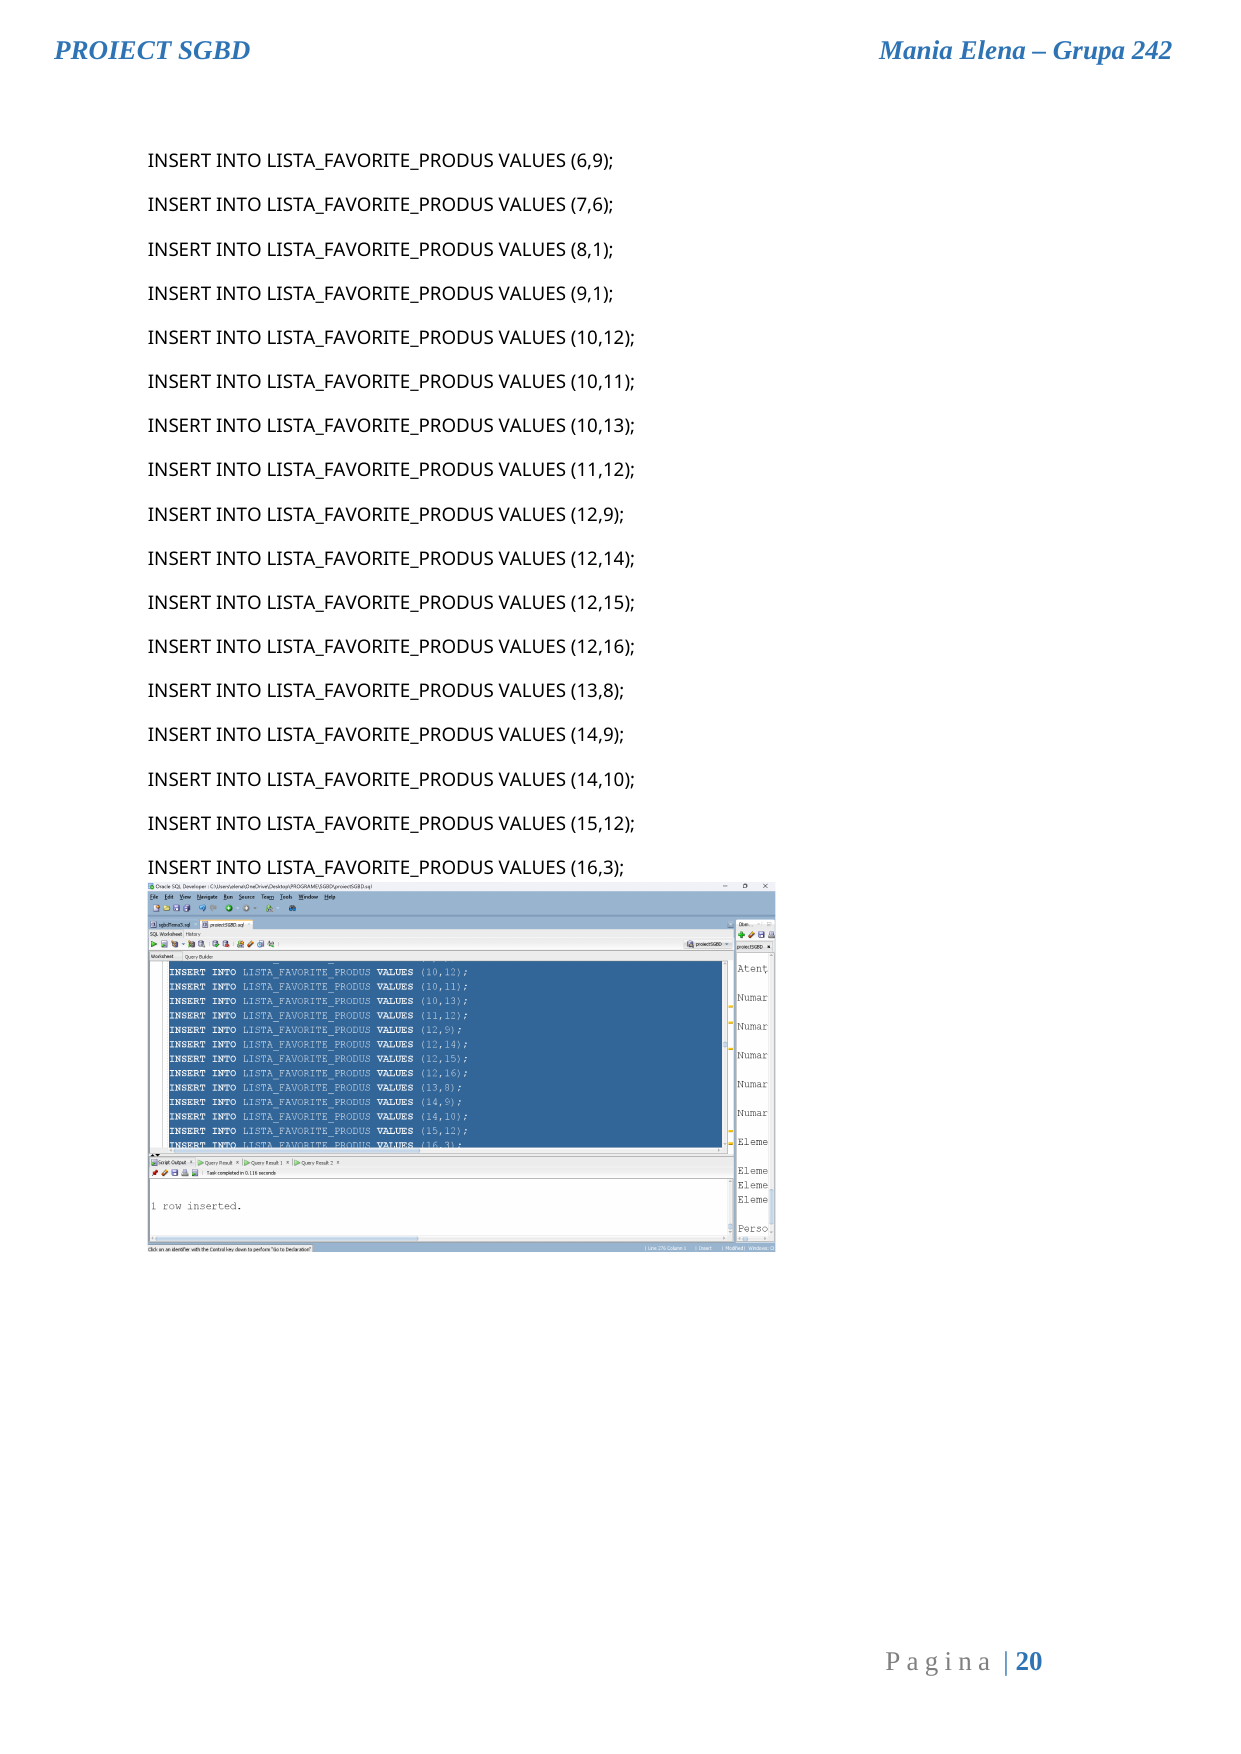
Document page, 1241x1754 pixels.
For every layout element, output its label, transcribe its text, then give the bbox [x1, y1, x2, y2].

text INSERT INTO LISTA_FAVORITE_PRODUS VALUES (12,14); [148, 545, 1093, 571]
text INSERT INTO LISTA_FAVORITE_PRODUS VALUES (14,9); [148, 722, 1093, 747]
text INSERT INTO LISTA_FAVORITE_PRODUS VALUES (15,12); [148, 810, 1093, 836]
text INSERT INTO LISTA_FAVORITE_PRODUS VALUES (7,6); [148, 192, 1093, 217]
text INSERT INTO LISTA_FAVORITE_PRODUS VALUES (10,11); [148, 368, 1093, 394]
text INSERT INTO LISTA_FAVORITE_PRODUS VALUES (10,12); [148, 324, 1093, 350]
picture [147, 882, 776, 1252]
text INSERT INTO LISTA_FAVORITE_PRODUS VALUES (9,1); [148, 280, 1093, 306]
text INSERT INTO LISTA_FAVORITE_PRODUS VALUES (14,10); [148, 766, 1093, 791]
text INSERT INTO LISTA_FAVORITE_PRODUS VALUES (10,13); [148, 413, 1093, 438]
text INSERT INTO LISTA_FAVORITE_PRODUS VALUES (12,9); [148, 501, 1093, 526]
text INSERT INTO LISTA_FAVORITE_PRODUS VALUES (12,16); [148, 633, 1093, 659]
text INSERT INTO LISTA_FAVORITE_PRODUS VALUES (12,15); [148, 589, 1093, 615]
text INSERT INTO LISTA_FAVORITE_PRODUS VALUES (13,8); [148, 678, 1093, 703]
text INSERT INTO LISTA_FAVORITE_PRODUS VALUES (11,12); [148, 457, 1093, 482]
text INSERT INTO LISTA_FAVORITE_PRODUS VALUES (6,9); [148, 148, 1093, 173]
text INSERT INTO LISTA_FAVORITE_PRODUS VALUES (8,1); [148, 236, 1093, 261]
